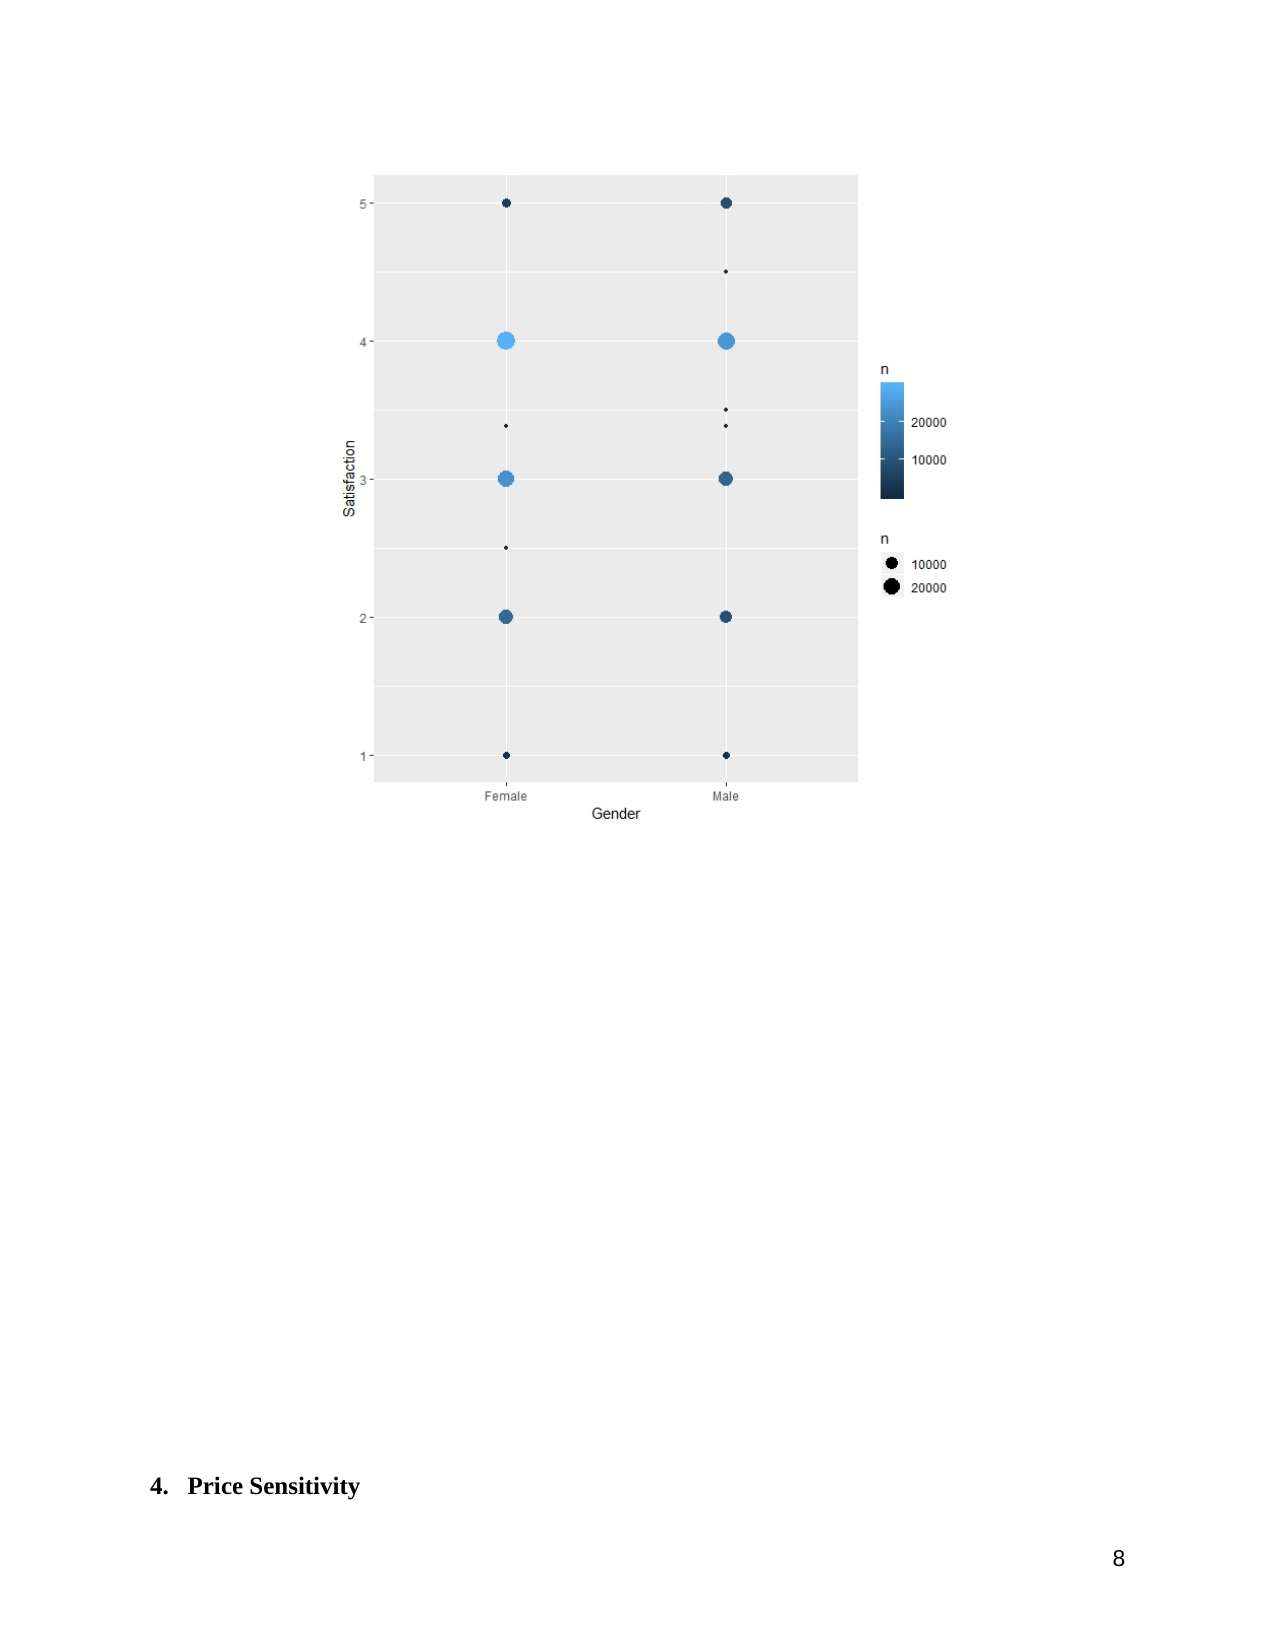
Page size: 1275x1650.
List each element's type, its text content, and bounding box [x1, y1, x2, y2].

picture [334, 168, 962, 829]
list Price Sensitivity [150, 1471, 1125, 1499]
